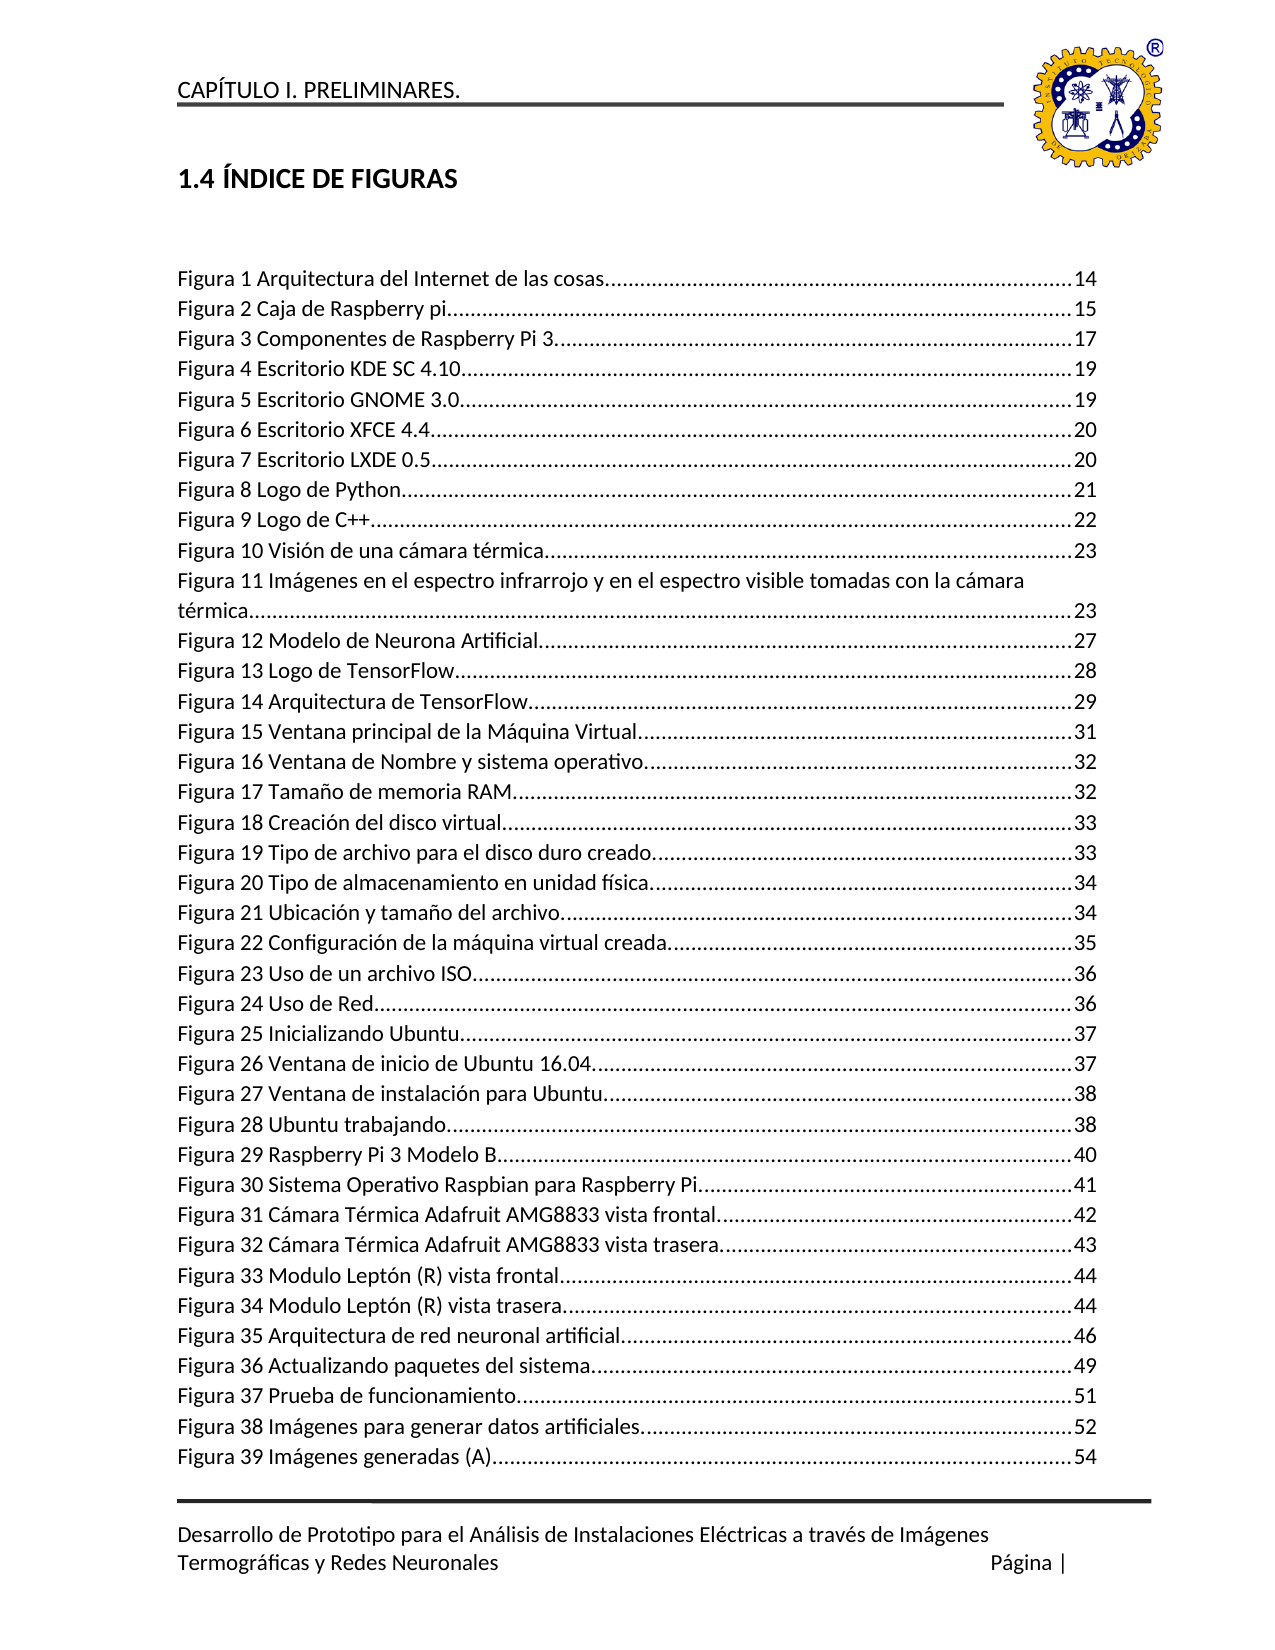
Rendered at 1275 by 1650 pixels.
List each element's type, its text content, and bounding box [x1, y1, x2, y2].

text Figura 4 Escritorio KDE SC 4.10. 19 [177, 354, 1098, 383]
subtitle ÍNDICE DE FIGURAS [177, 160, 1098, 196]
text Figura 30 Sistema Operativo Raspbian para Raspberry Pi. 41 [177, 1170, 1098, 1198]
picture [1032, 34, 1164, 169]
text Figura 13 Logo de TensorFlow. 28 [177, 657, 1098, 685]
text Figura 12 Modelo de Neurona Artificial. 27 [177, 626, 1098, 654]
text Figura 1 Arquitectura del Internet de las cosas. 14 [177, 264, 1098, 292]
text Figura 5 Escritorio GNOME 3.0. 19 [177, 385, 1098, 413]
text Figura 16 Ventana de Nombre y sistema operativo. 32 [177, 747, 1098, 775]
text Figura 32 Cámara Térmica Adafruit AMG8833 vista trasera. 43 [177, 1231, 1098, 1259]
text Figura 25 Inicializando Ubuntu. 37 [177, 1019, 1098, 1047]
text Figura 9 Logo de C++. 22 [177, 506, 1098, 534]
text Figura 17 Tamaño de memoria RAM. 32 [177, 777, 1098, 806]
text Figura 23 Uso de un archivo ISO. 36 [177, 959, 1098, 987]
text Figura 14 Arquitectura de TensorFlow. 29 [177, 687, 1098, 715]
text Figura 10 Visión de una cámara térmica. 23 [177, 536, 1098, 564]
text Figura 39 Imágenes generadas (A). 54 [177, 1442, 1098, 1470]
text Figura 27 Ventana de instalación para Ubuntu. 38 [177, 1079, 1098, 1108]
text Figura 29 Raspberry Pi 3 Modelo B. 40 [177, 1140, 1098, 1168]
text Figura 19 Tipo de archivo para el disco duro creado. 33 [177, 838, 1098, 866]
text Figura 6 Escritorio XFCE 4.4. 20 [177, 415, 1098, 443]
text Figura 7 Escritorio LXDE 0.5. 20 [177, 445, 1098, 473]
text Figura 15 Ventana principal de la Máquina Virtual. 31 [177, 717, 1098, 745]
text Figura 33 Modulo Leptón (R) vista frontal. 44 [177, 1261, 1098, 1289]
text Figura 35 Arquitectura de red neuronal artificial. 46 [177, 1321, 1098, 1349]
text Figura 28 Ubuntu trabajando. 38 [177, 1110, 1098, 1138]
text Figura 21 Ubicación y tamaño del archivo. 34 [177, 898, 1098, 926]
text Figura 22 Configuración de la máquina virtual creada. 35 [177, 928, 1098, 957]
text Figura 37 Prueba de funcionamiento. 51 [177, 1382, 1098, 1410]
text Figura 24 Uso de Red. 36 [177, 989, 1098, 1017]
text Figura 3 Componentes de Raspberry Pi 3. 17 [177, 324, 1098, 352]
text Figura 11 Imágenes en el espectro infrarrojo y en el espectro visible tomadas con la cámara térmica. 23 [177, 566, 1098, 624]
text Figura 20 Tipo de almacenamiento en unidad física. 34 [177, 868, 1098, 896]
text Figura 36 Actualizando paquetes del sistema. 49 [177, 1351, 1098, 1379]
text Figura 34 Modulo Leptón (R) vista trasera. 44 [177, 1291, 1098, 1319]
text Figura 2 Caja de Raspberry pi. 15 [177, 294, 1098, 322]
text Figura 38 Imágenes para generar datos artificiales. 52 [177, 1412, 1098, 1440]
text Figura 8 Logo de Python. 21 [177, 475, 1098, 503]
text Figura 31 Cámara Térmica Adafruit AMG8833 vista frontal. 42 [177, 1200, 1098, 1228]
text Figura 26 Ventana de inicio de Ubuntu 16.04. 37 [177, 1049, 1098, 1077]
text Figura 18 Creación del disco virtual. 33 [177, 808, 1098, 836]
